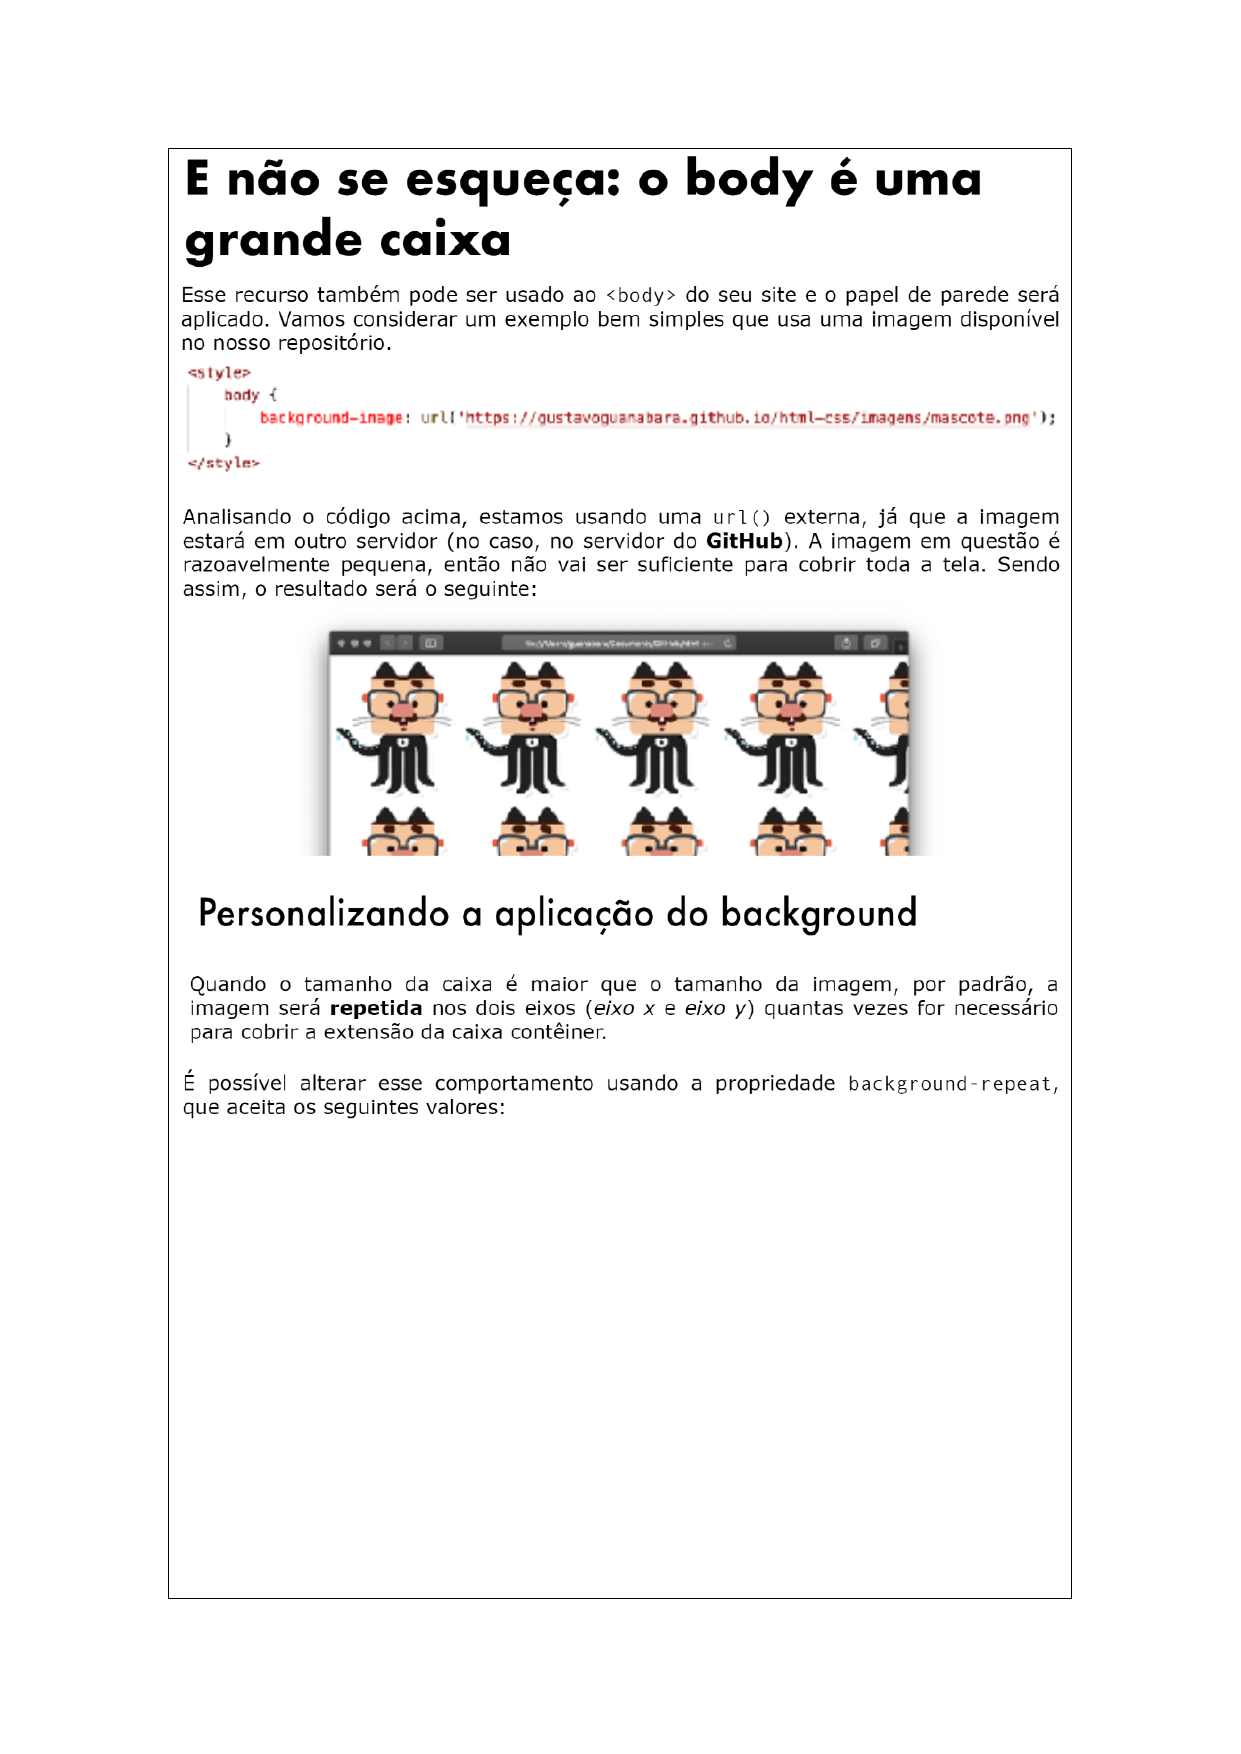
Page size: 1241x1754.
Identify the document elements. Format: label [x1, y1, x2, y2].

picture [177, 609, 1063, 868]
picture [177, 358, 1063, 486]
picture [177, 504, 1063, 608]
picture [177, 276, 1063, 357]
picture [177, 150, 1063, 274]
picture [177, 964, 1063, 1046]
picture [177, 1064, 1063, 1122]
picture [177, 886, 1063, 946]
